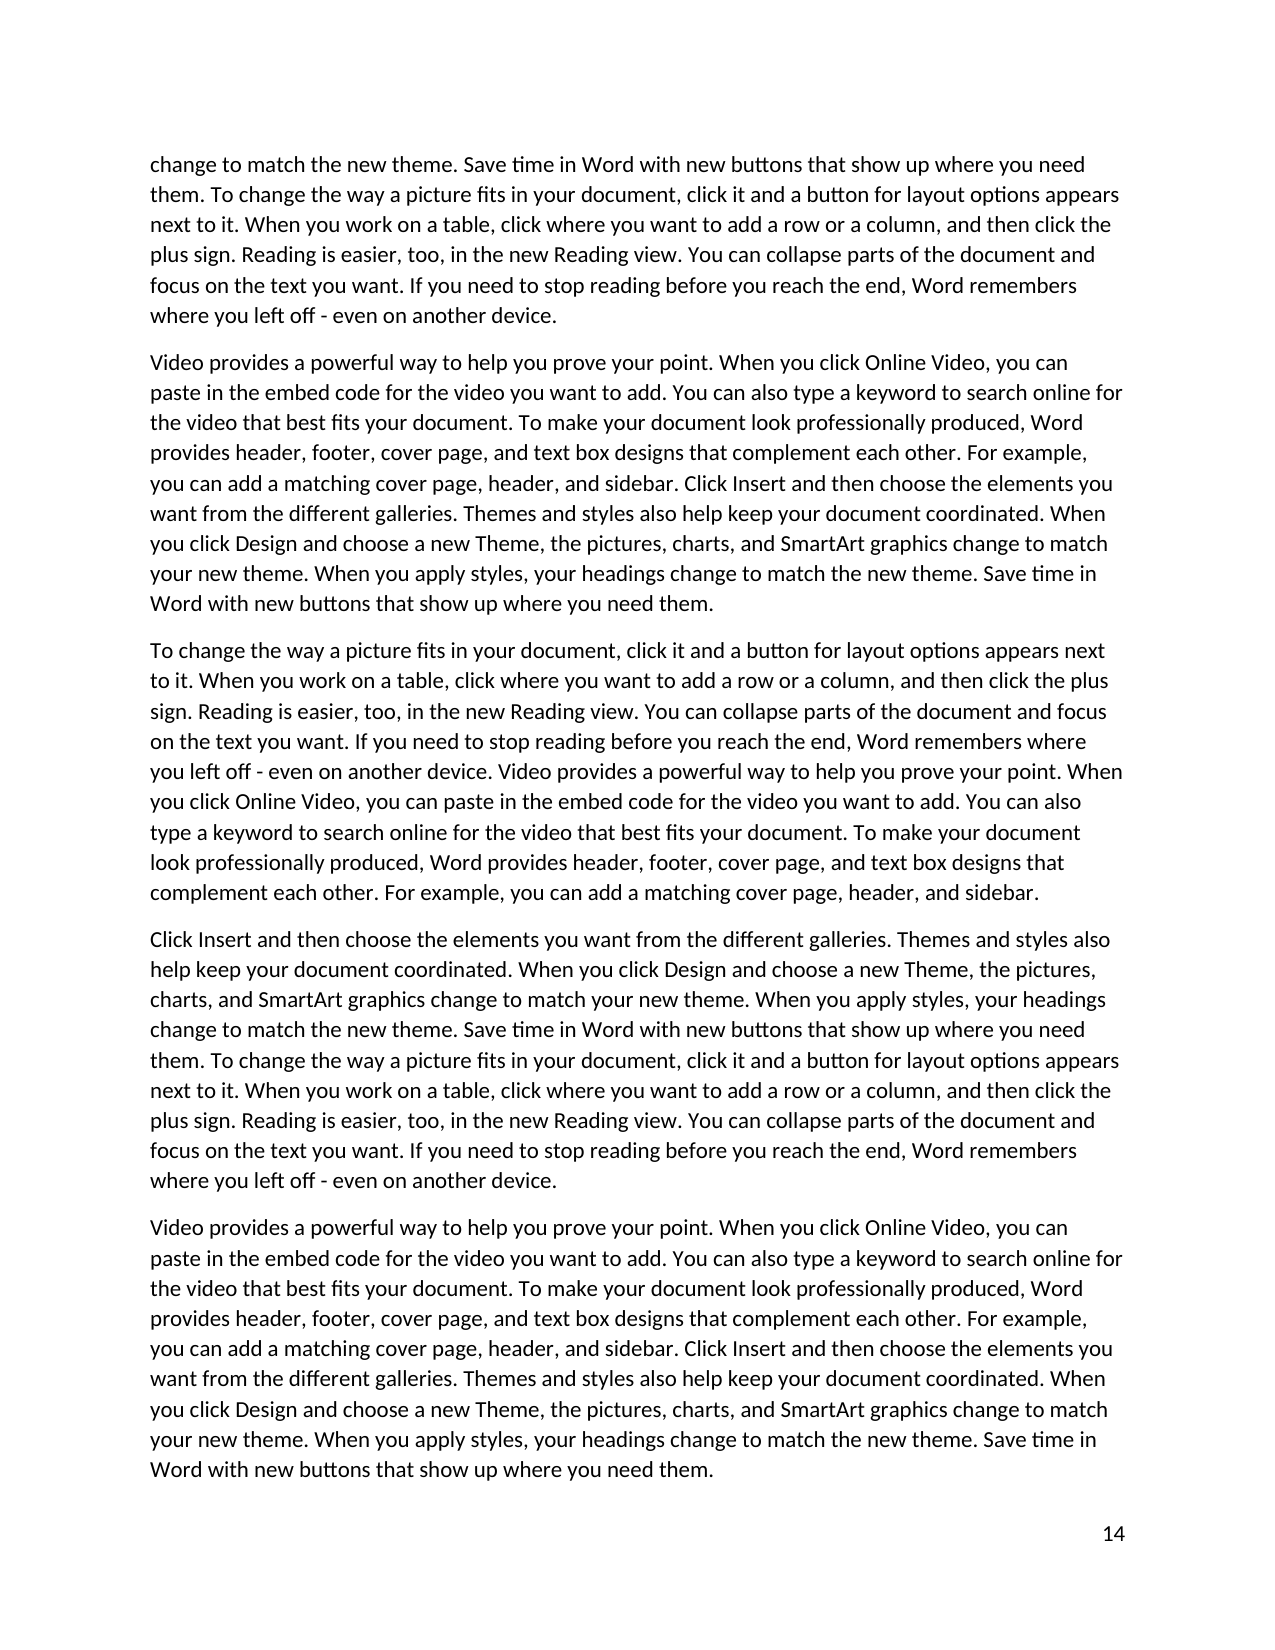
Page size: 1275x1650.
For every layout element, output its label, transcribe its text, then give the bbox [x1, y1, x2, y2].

text Video provides a powerful way to help you prove your point. When you click Online Video, you can paste in the embed code for the video you want to add. You can also type a keyword to search online for the video that best fits your document. To make your document look professionally produced, Word provides header, footer, cover page, and text box designs that complement each other. For example, you can add a matching cover page, header, and sidebar. Click Insert and then choose the elements you want from the different galleries. Themes and styles also help keep your document coordinated. When you click Design and choose a new Theme, the pictures, charts, and SmartArt graphics change to match your new theme. When you apply styles, your headings change to match the new theme. Save time in Word with new buttons that show up where you need them. [150, 1213, 1125, 1483]
text To change the way a picture fits in your document, click it and a button for layout options appears next to it. When you work on a table, click where you want to add a row or a column, and then click the plus sign. Reading is easier, too, in the new Reading view. You can collapse parts of the document and focus on the text you want. If you need to stop reading before you reach the end, Word remembers where you left off - even on another device. Video provides a powerful way to help you prove your point. When you click Online Video, you can paste in the embed code for the video you want to add. You can also type a keyword to search online for the video that best fits your document. To make your document look professionally produced, Word provides header, footer, cover page, and text box designs that complement each other. For example, you can add a matching cover page, header, and sidebar. [150, 636, 1125, 906]
text Video provides a powerful way to help you prove your point. When you click Online Video, you can paste in the embed code for the video you want to add. You can also type a keyword to search online for the video that best fits your document. To make your document look professionally produced, Word provides header, footer, cover page, and text box designs that complement each other. For example, you can add a matching cover page, header, and sidebar. Click Insert and then choose the elements you want from the different galleries. Themes and styles also help keep your document coordinated. When you click Design and choose a new Theme, the pictures, charts, and SmartArt graphics change to match your new theme. When you apply styles, your headings change to match the new theme. Save time in Word with new buttons that show up where you need them. [150, 348, 1125, 618]
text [150, 150, 1125, 329]
